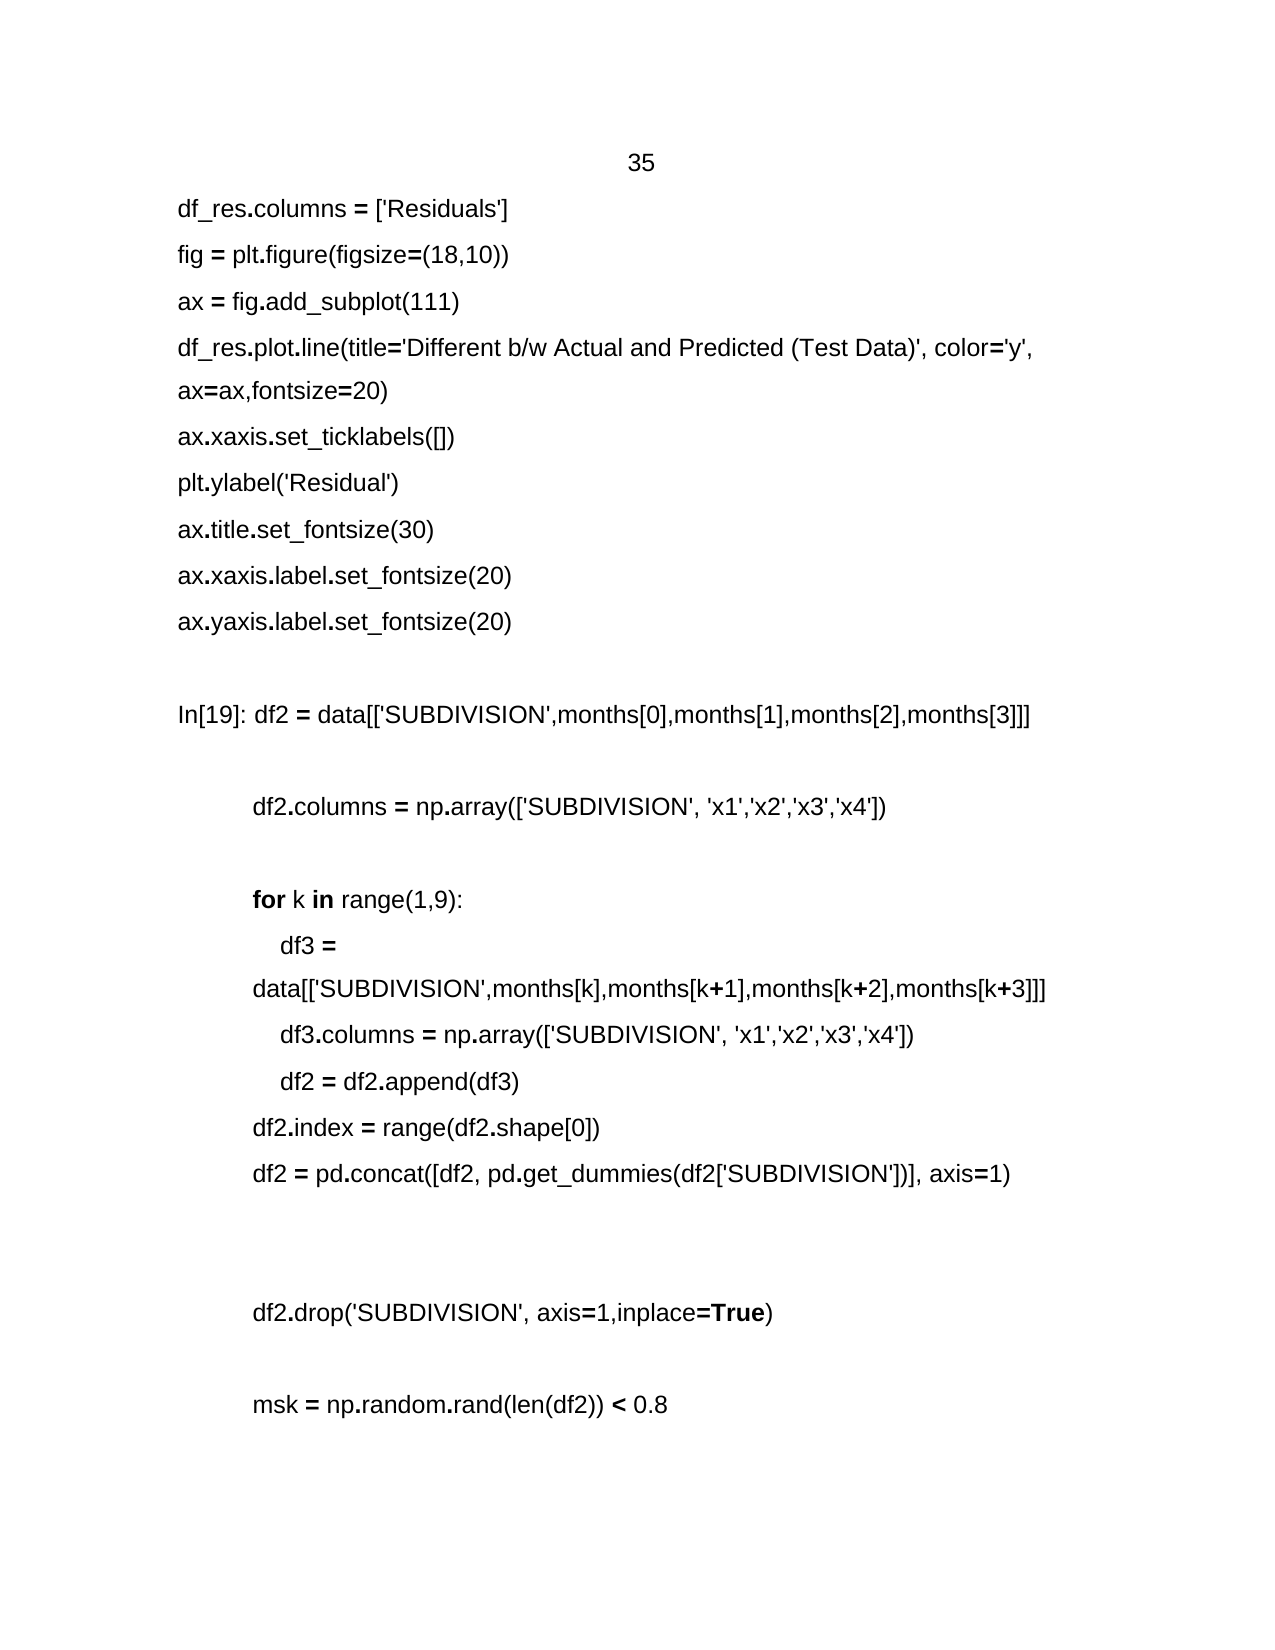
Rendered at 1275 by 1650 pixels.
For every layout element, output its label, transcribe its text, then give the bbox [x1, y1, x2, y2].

text df2.index = range(df2.shape[0]) [252, 1113, 1127, 1141]
text df3 = data[['SUBDIVISION',months[k],months[k+1],months[k+2],months[k+3]]] [252, 931, 1127, 1003]
text df2.drop('SUBDIVISION', axis=1,inplace=True) [252, 1298, 1127, 1326]
text ax.yaxis.label.set_fontsize(20) [177, 607, 1127, 636]
text ax = fig.add_subplot(111) [177, 286, 1127, 315]
text msk = np.random.rand(len(df2)) < 0.8 [252, 1390, 1127, 1419]
text In[19]: df2 = data[['SUBDIVISION',months[0],months[1],months[2],months[3]]] [177, 699, 1127, 728]
text ax.xaxis.set_ticklabels([]) [177, 422, 1127, 451]
text df2.columns = np.array(['SUBDIVISION', 'x1','x2','x3','x4']) [252, 792, 1127, 821]
text df3.columns = np.array(['SUBDIVISION', 'x1','x2','x3','x4']) [252, 1020, 1127, 1049]
text fig = plt.figure(figsize=(18,10)) [177, 240, 1127, 269]
text df_res.columns = ['Residuals'] [177, 194, 1127, 223]
text for k in range(1,9): [252, 884, 1127, 913]
text ax.title.set_fontsize(30) [177, 514, 1127, 543]
text df2 = pd.concat([df2, pd.get_dummies(df2['SUBDIVISION'])], axis=1) [252, 1159, 1127, 1188]
text df2 = df2.append(df3) [252, 1066, 1127, 1095]
text 35 [177, 148, 1127, 176]
text ax.xaxis.label.set_fontsize(20) [177, 561, 1127, 589]
text df_res.plot.line(title='Different b/w Actual and Predicted (Test Data)', color='y', ax=ax,fontsize=20) [177, 333, 1127, 404]
text plt.ylabel('Residual') [177, 468, 1127, 497]
